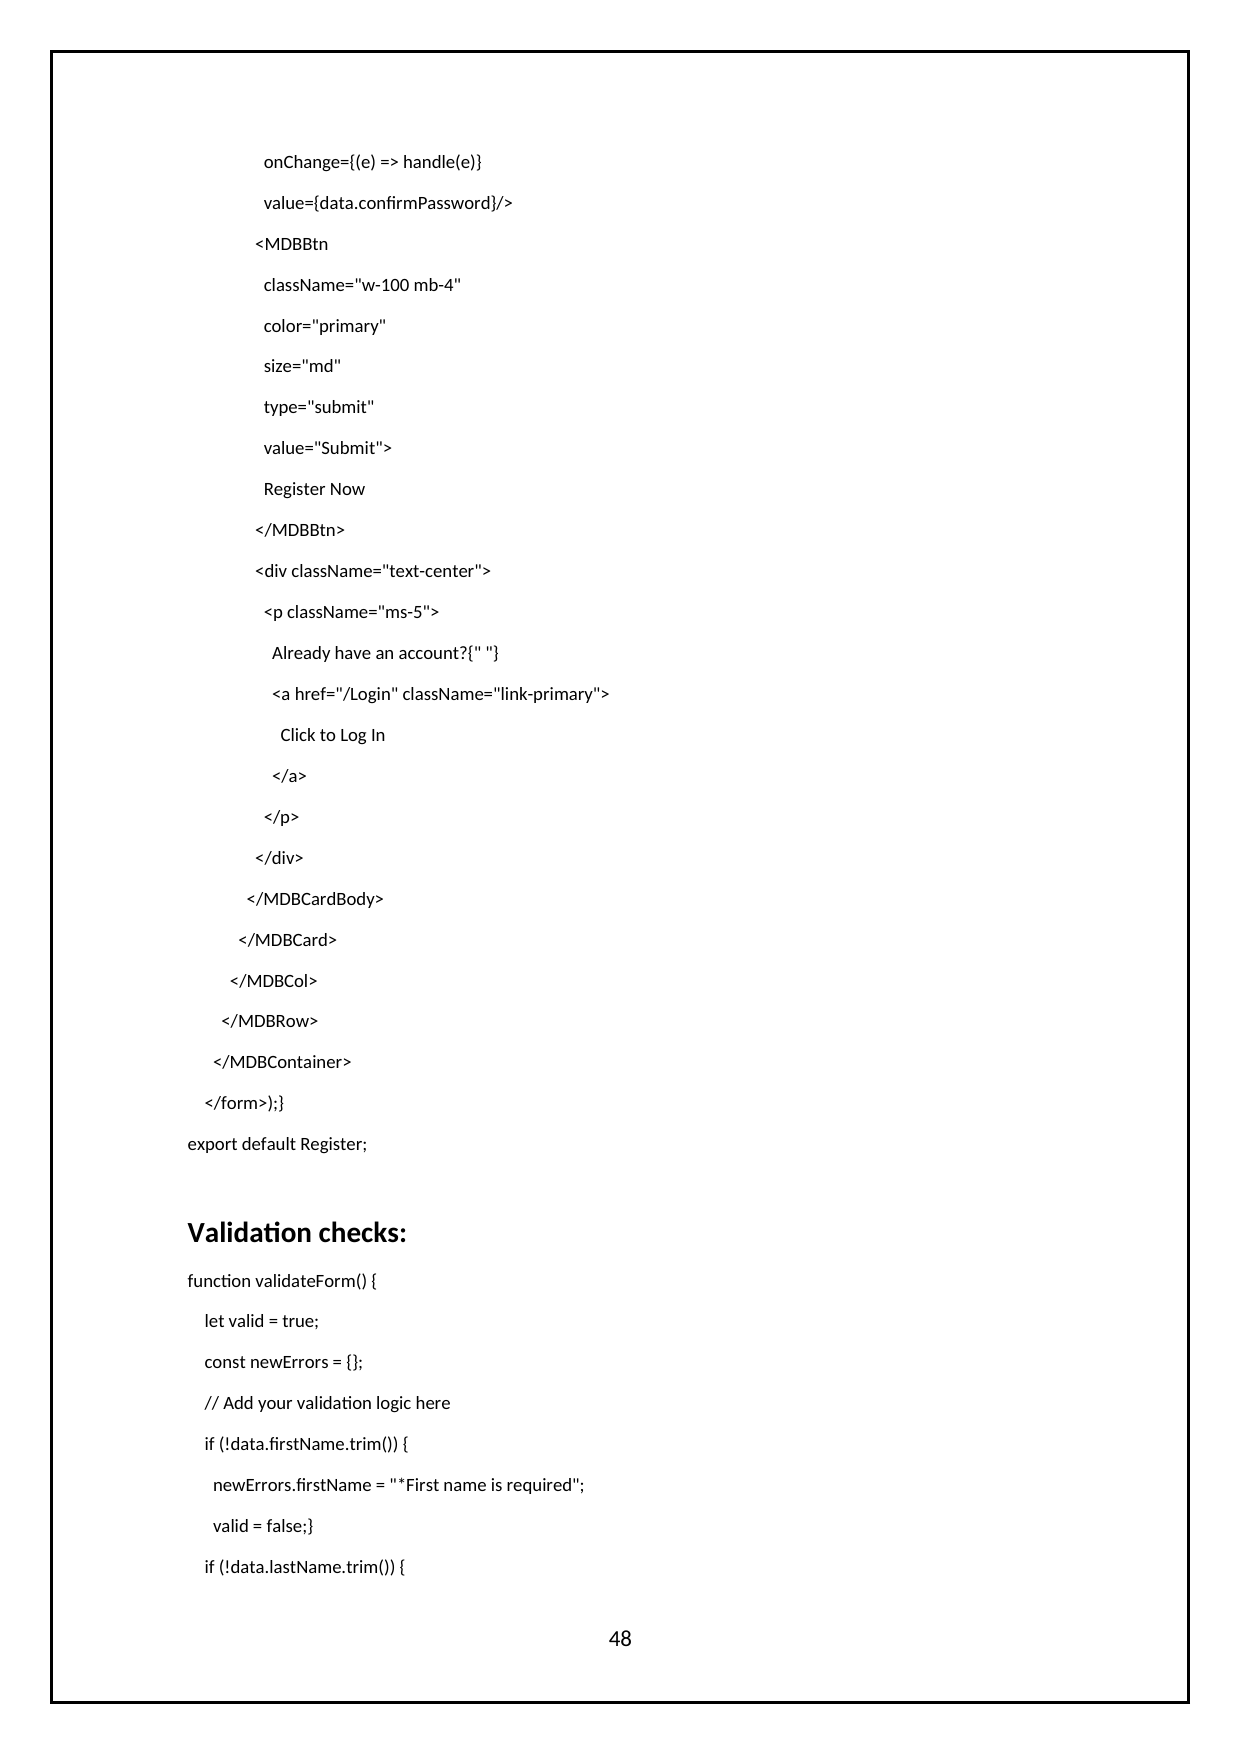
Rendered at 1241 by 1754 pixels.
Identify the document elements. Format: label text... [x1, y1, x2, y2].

text value="Submit"> [187, 437, 1090, 459]
text // Add your validation logic here [187, 1392, 1090, 1414]
text </MDBRow> [187, 1010, 1090, 1033]
text </p> [187, 805, 1090, 828]
text valid = false;} [187, 1514, 1090, 1537]
text Already have an account?{" "} [187, 641, 1090, 664]
text newErrors.firstName = "*First name is required"; [187, 1473, 1090, 1496]
text function validateForm() { [187, 1269, 1090, 1292]
text if (!data.lastName.trim()) { [187, 1555, 1090, 1578]
text </a> [187, 764, 1090, 787]
text value={data.confirmPassword}/> [187, 191, 1090, 214]
text Register Now [187, 477, 1090, 500]
text Click to Log In [187, 723, 1090, 746]
text </MDBCardBody> [187, 887, 1090, 910]
text color="primary" [187, 314, 1090, 337]
text <div className="text-center"> [187, 559, 1090, 582]
text let valid = true; [187, 1310, 1090, 1333]
text </form>);} [187, 1092, 1090, 1114]
text </MDBCard> [187, 928, 1090, 951]
text <p className="ms-5"> [187, 600, 1090, 623]
text </MDBCol> [187, 969, 1090, 992]
text onChange={(e) => handle(e)} [187, 150, 1090, 173]
text Validation checks: [187, 1214, 1090, 1250]
text if (!data.firstName.trim()) { [187, 1432, 1090, 1455]
text type="submit" [187, 396, 1090, 418]
text className="w-100 mb-4" [187, 273, 1090, 296]
text </MDBBtn> [187, 518, 1090, 541]
text export default Register; [187, 1132, 1090, 1155]
text const newErrors = {}; [187, 1351, 1090, 1373]
text size="md" [187, 355, 1090, 378]
text <a href="/Login" className="link-primary"> [187, 682, 1090, 705]
text <MDBBtn [187, 232, 1090, 255]
text </MDBContainer> [187, 1051, 1090, 1073]
text </div> [187, 846, 1090, 869]
